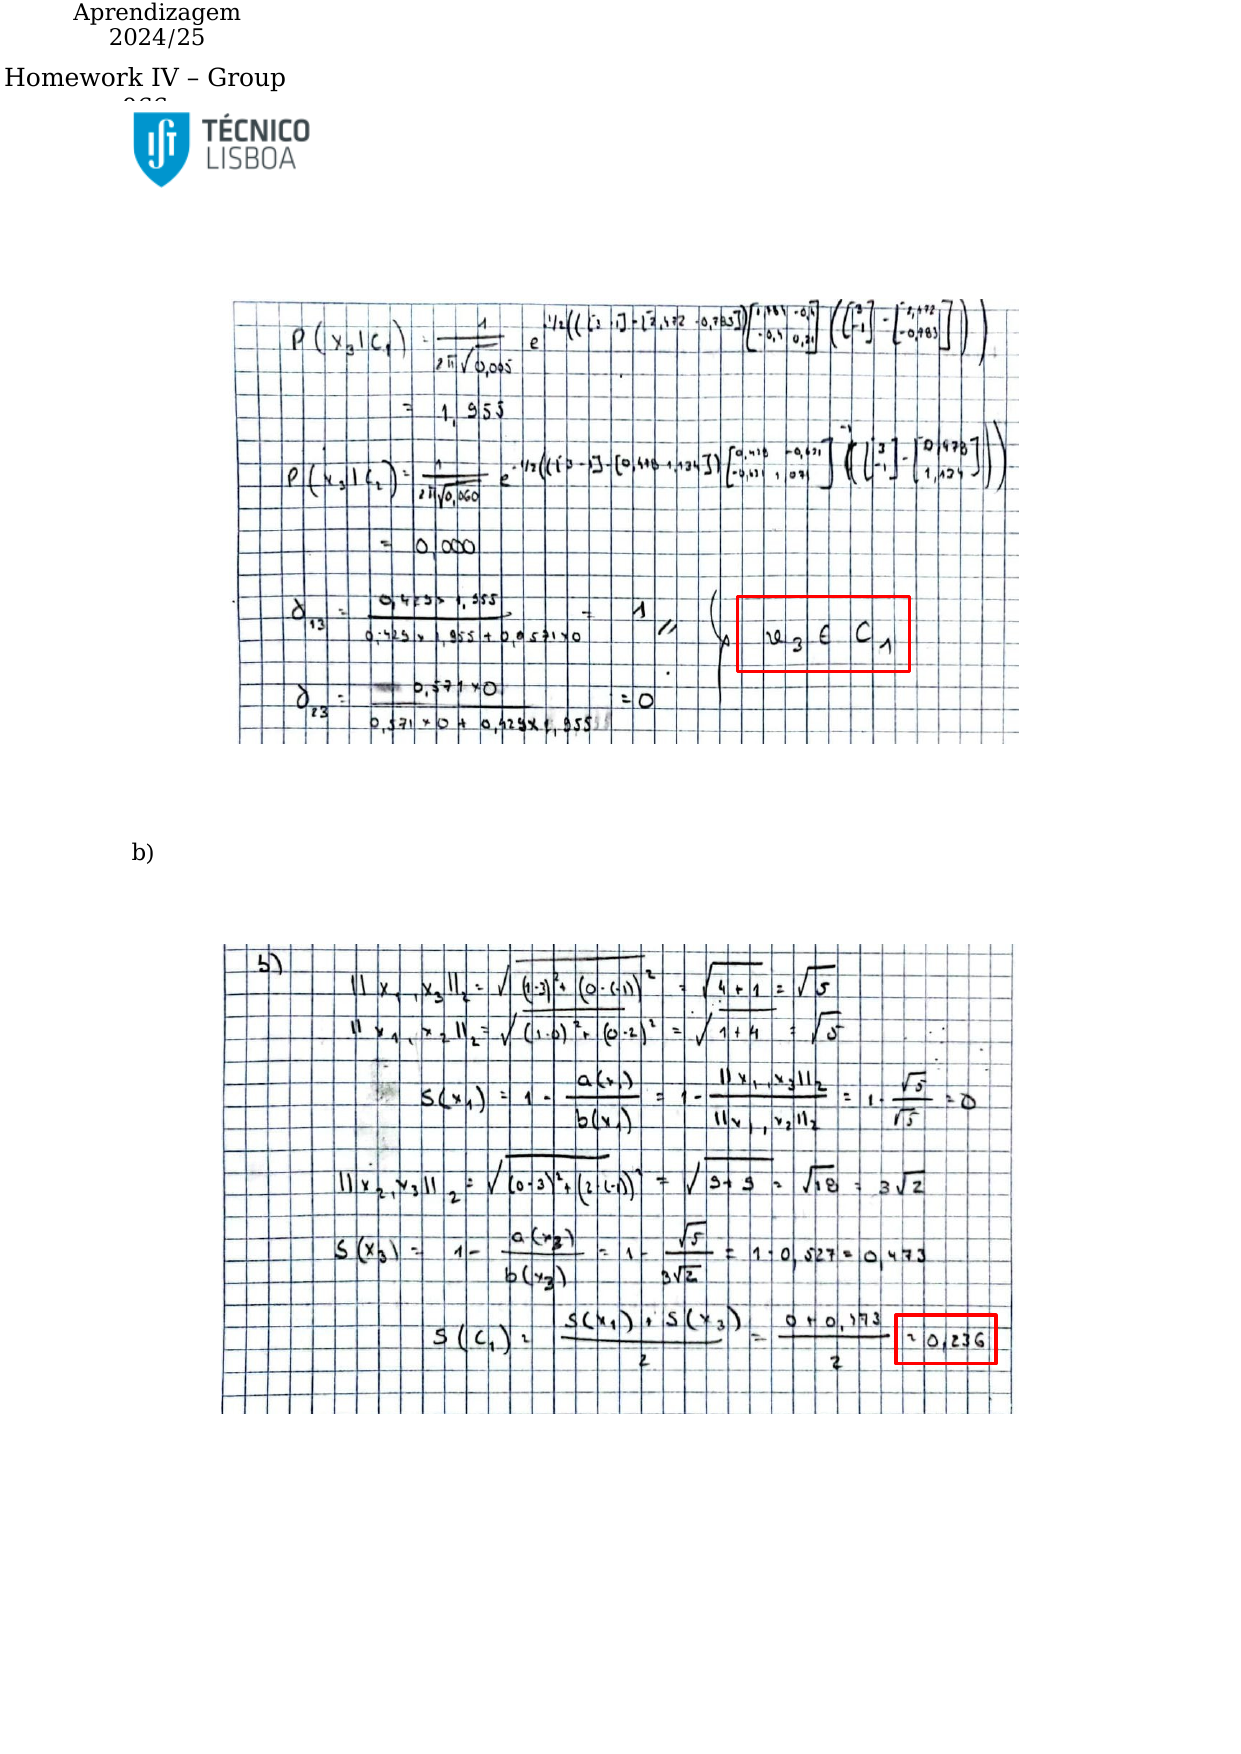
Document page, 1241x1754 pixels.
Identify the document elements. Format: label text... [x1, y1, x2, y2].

picture [149, 133, 153, 155]
text b) [131, 838, 1180, 866]
picture [158, 120, 164, 168]
picture [133, 112, 310, 188]
picture [167, 133, 176, 155]
picture [221, 944, 1018, 1414]
picture [149, 160, 155, 168]
picture [229, 299, 1019, 744]
